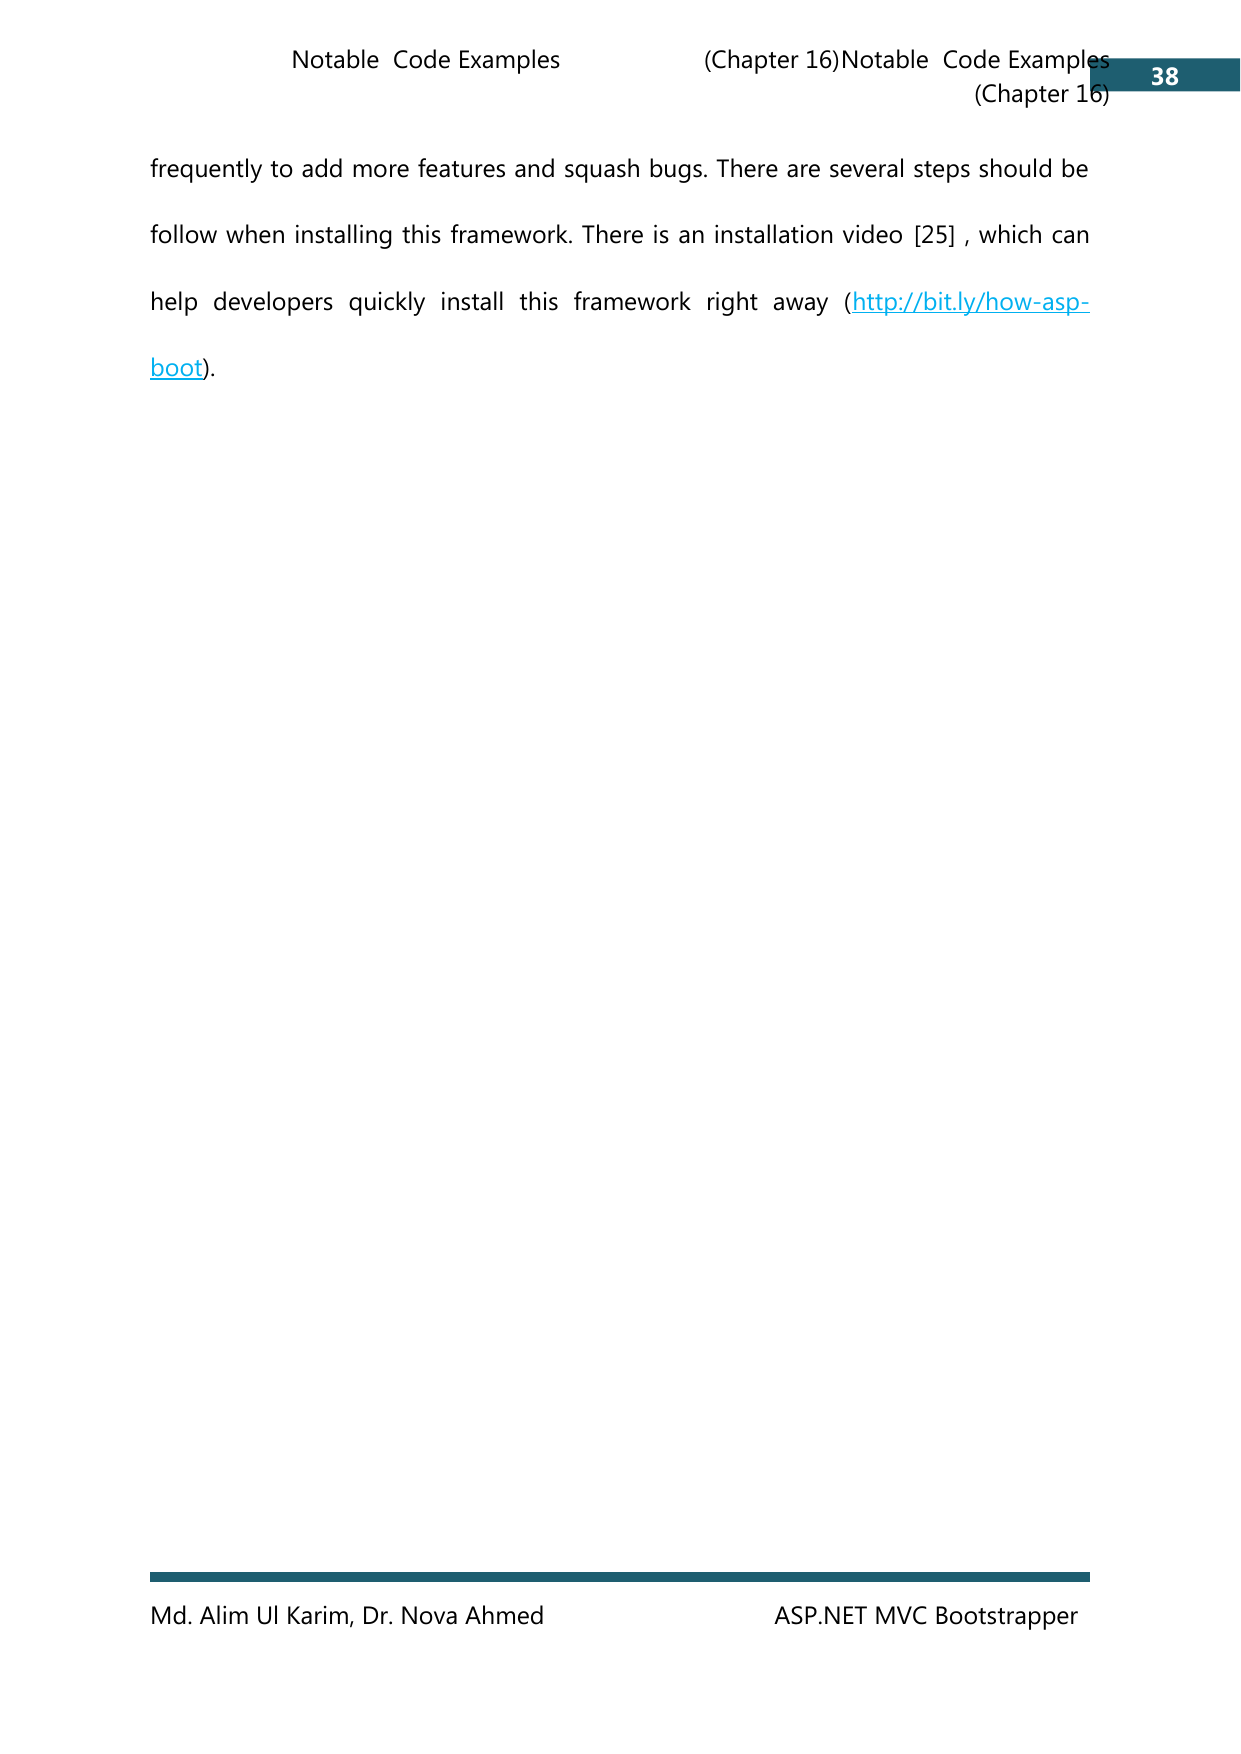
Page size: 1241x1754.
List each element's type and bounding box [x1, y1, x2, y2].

text [150, 150, 1090, 383]
